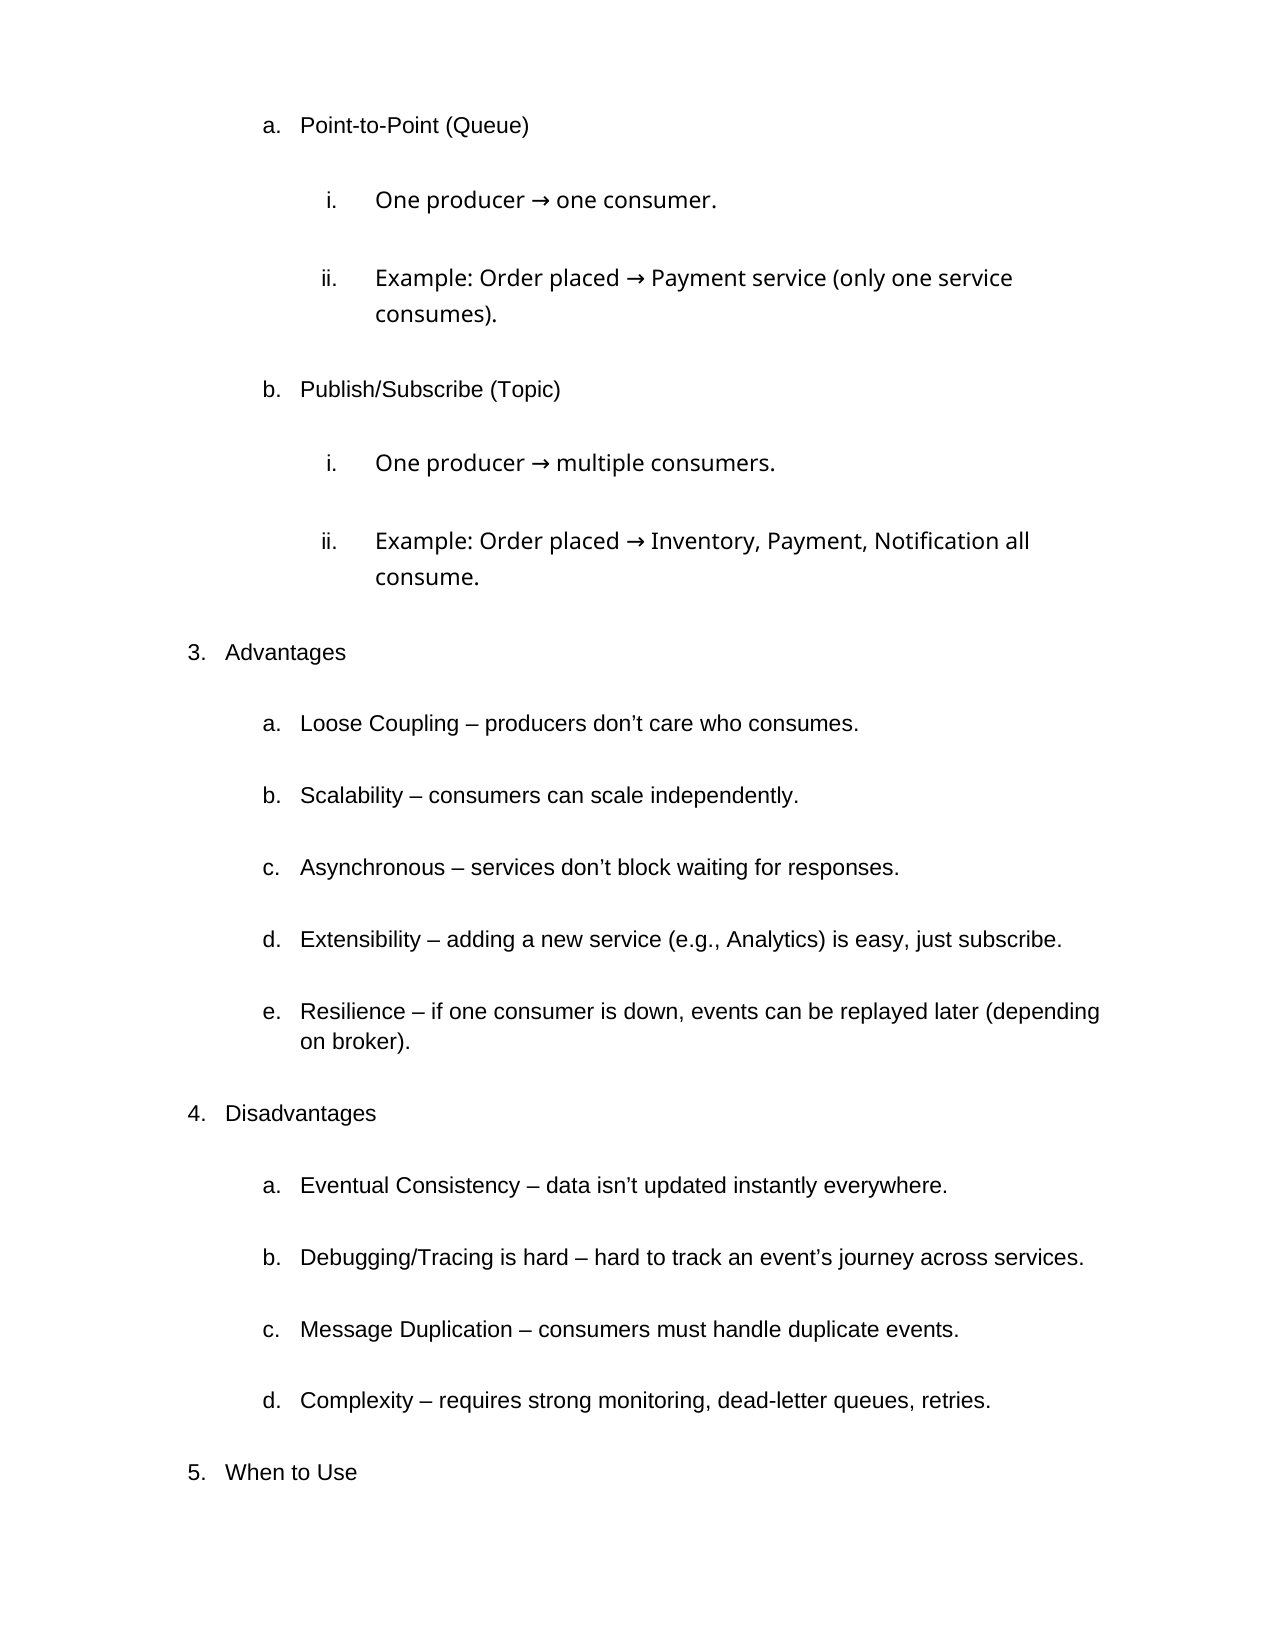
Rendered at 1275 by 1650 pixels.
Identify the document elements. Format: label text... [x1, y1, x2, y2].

list Extensibility – adding a new service (e.g., Analytics) is easy, just subscribe. [262, 926, 1125, 952]
list When to Use [187, 1459, 1125, 1486]
list Point-to-Point (Queue) [262, 112, 1125, 139]
list Advantages [187, 638, 1125, 665]
list Eventual Consistency – data isn’t updated instantly everywhere. [262, 1172, 1125, 1198]
list Message Duplication – consumers must handle duplicate events. [262, 1316, 1125, 1342]
list Debugging/Tracing is hard – hard to track an event’s journey across services. [262, 1244, 1125, 1270]
list Example: Order placed → Inventory, Payment, Notification all consume. [337, 525, 1125, 592]
list Resilience – if one consumer is down, events can be replayed later (depending on broker). [262, 998, 1125, 1054]
list One producer → one consumer. [337, 184, 1125, 216]
list Disadvantages [187, 1100, 1125, 1126]
list Complexity – requires strong monitoring, dead-letter queues, retries. [262, 1387, 1125, 1414]
list Scalability – consumers can scale independently. [262, 782, 1125, 809]
list Loose Coupling – producers don’t care who consumes. [262, 710, 1125, 737]
list Publish/Subscribe (Topic) [262, 376, 1125, 402]
list Asynchronous – services don’t block waiting for responses. [262, 854, 1125, 881]
list One producer → multiple consumers. [337, 447, 1125, 479]
list Example: Order placed → Payment service (only one service consumes). [337, 262, 1125, 329]
